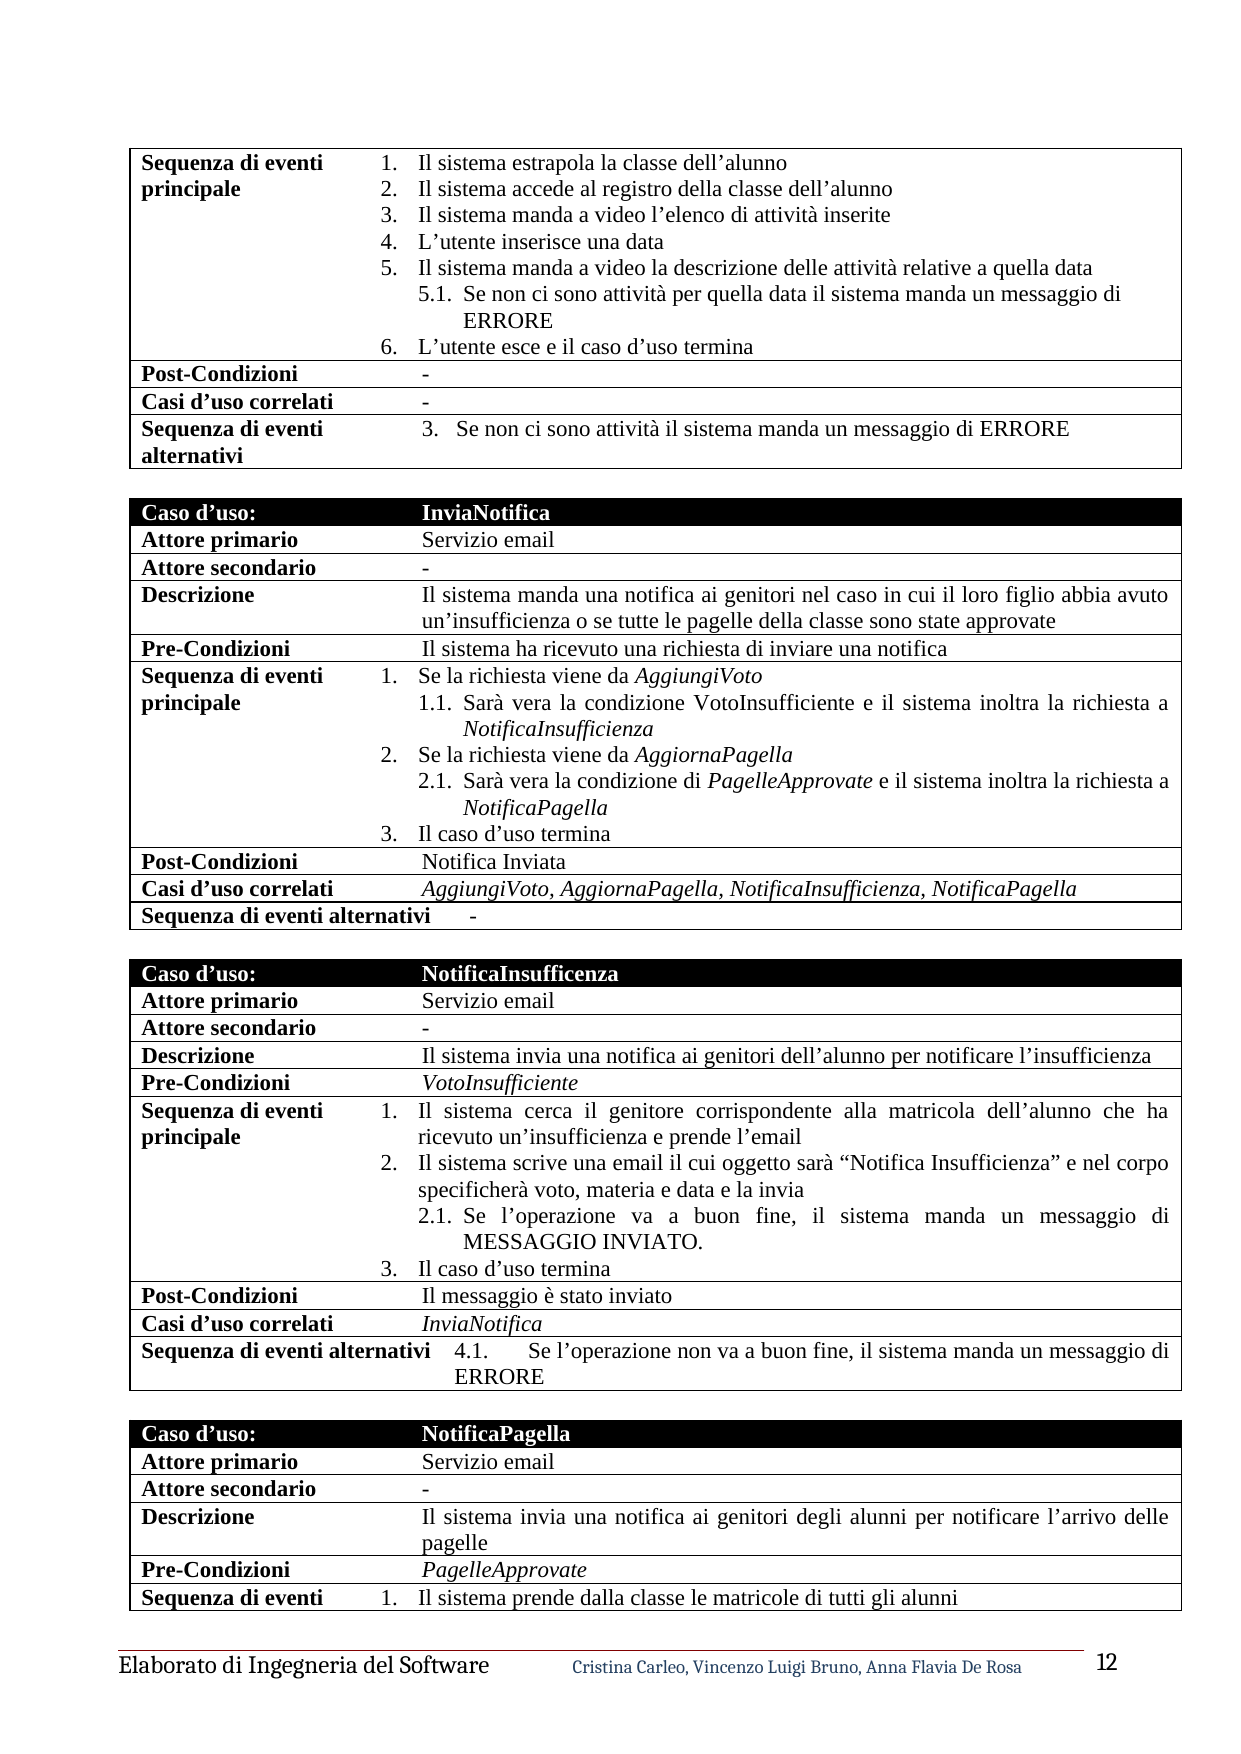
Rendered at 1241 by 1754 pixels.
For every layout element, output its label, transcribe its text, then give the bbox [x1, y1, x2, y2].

table_cell Post-Condizioni [131, 361, 410, 387]
table_cell Notifica Inviata [410, 848, 1181, 874]
table_cell Sequenza di eventi alternativi [131, 903, 458, 929]
table_cell Sequenza di eventi principale [131, 1097, 369, 1281]
table_cell Pre-Condizioni [131, 1556, 410, 1583]
table_cell Il sistema estrapola la classe dell’alunno Il sistema accede al registro della classe dell’alunno Il sistema manda a video l’elenco di attività inserite L’utente inserisce una data Il sistema manda a video la descrizione delle attività relative a quella data Se non ci sono attività per quella data il sistema manda un messaggio di ERRORE L’utente esce e il caso d’uso termina [369, 149, 1181, 359]
table_cell Casi d’uso correlati [131, 388, 410, 414]
table_cell Il sistema manda una notifica ai genitori nel caso in cui il loro figlio abbia avuto un’insufficienza o se tutte le pagelle della classe sono state approvate [410, 581, 1181, 634]
table_cell 4.1. Se l’operazione non va a buon fine, il sistema manda un messaggio di ERRORE [443, 1337, 1181, 1390]
table_header NotificaPagella [410, 1421, 1181, 1447]
table_cell - [410, 554, 1181, 580]
table_cell Sequenza di eventi alternativi [131, 415, 410, 468]
table_cell Casi d’uso correlati [131, 1310, 410, 1336]
table_cell Attore primario [131, 1448, 410, 1474]
table_header Caso d’uso: [131, 1421, 410, 1447]
table_cell PagelleApprovate [410, 1556, 1181, 1583]
table_cell Attore primario [131, 987, 410, 1013]
table_cell AggiungiVoto, AggiornaPagella, NotificaInsufficienza, NotificaPagella [410, 875, 1181, 901]
table_cell Sequenza di eventi principale [131, 662, 369, 847]
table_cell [369, 1584, 1181, 1610]
table_cell Pre-Condizioni [131, 1069, 410, 1096]
table_cell Il sistema cerca il genitore corrispondente alla matricola dell’alunno che ha ricevuto un’insufficienza e prende l’email Il sistema scrive una email il cui oggetto sarà “Notifica Insufficienza” e nel corpo specificherà voto, materia e data e la invia Se l’operazione va a buon fine, il sistema manda un messaggio di MESSAGGIO INVIATO. Il caso d’uso termina [369, 1097, 1181, 1281]
table_cell Se la richiesta viene da AggiungiVoto Sarà vera la condizione VotoInsufficiente e il sistema inoltra la richiesta a NotificaInsufficienza Se la richiesta viene da AggiornaPagella Sarà vera la condizione di PagelleApprovate e il sistema inoltra la richiesta a NotificaPagella Il caso d’uso termina [369, 662, 1181, 847]
table_cell Attore secondario [131, 1015, 410, 1041]
table_cell Casi d’uso correlati [131, 875, 410, 901]
table_cell Attore secondario [131, 1475, 410, 1502]
table_header Caso d’uso: [131, 960, 410, 986]
table_cell Servizio email [410, 526, 1181, 553]
table_cell - [458, 903, 1181, 929]
table_header Caso d’uso: [131, 499, 410, 525]
table_cell Il sistema invia una notifica ai genitori dell’alunno per notificare l’insufficienza [410, 1042, 1181, 1068]
table_cell 3. Se non ci sono attività il sistema manda un messaggio di ERRORE [410, 415, 1181, 468]
table_cell VotoInsufficiente [410, 1069, 1181, 1096]
table_cell Descrizione [131, 1042, 410, 1068]
table_cell Attore primario [131, 526, 410, 553]
table_cell Descrizione [131, 581, 410, 634]
table_cell Post-Condizioni [131, 848, 410, 874]
table_cell Servizio email [410, 987, 1181, 1013]
table_header InviaNotifica [410, 499, 1181, 525]
table_cell Descrizione [131, 1503, 410, 1555]
table_cell Post-Condizioni [131, 1282, 410, 1308]
table_header NotificaInsufficenza [410, 960, 1181, 986]
table_cell Il messaggio è stato inviato [410, 1282, 1181, 1308]
table_cell Sequenza di eventi principale [131, 149, 369, 359]
table_cell - [410, 388, 1181, 414]
table_cell Sequenza di eventi alternativi [131, 1337, 443, 1390]
table_cell Servizio email [410, 1448, 1181, 1474]
table_cell Il sistema ha ricevuto una richiesta di inviare una notifica [410, 635, 1181, 661]
table_cell Pre-Condizioni [131, 635, 410, 661]
table_cell InviaNotifica [410, 1310, 1181, 1336]
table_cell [131, 1584, 369, 1610]
table_cell - [410, 361, 1181, 387]
table_cell - [410, 1475, 1181, 1502]
table_cell Attore secondario [131, 554, 410, 580]
table_cell - [410, 1015, 1181, 1041]
table_cell Il sistema invia una notifica ai genitori degli alunni per notificare l’arrivo delle pagelle [410, 1503, 1181, 1555]
